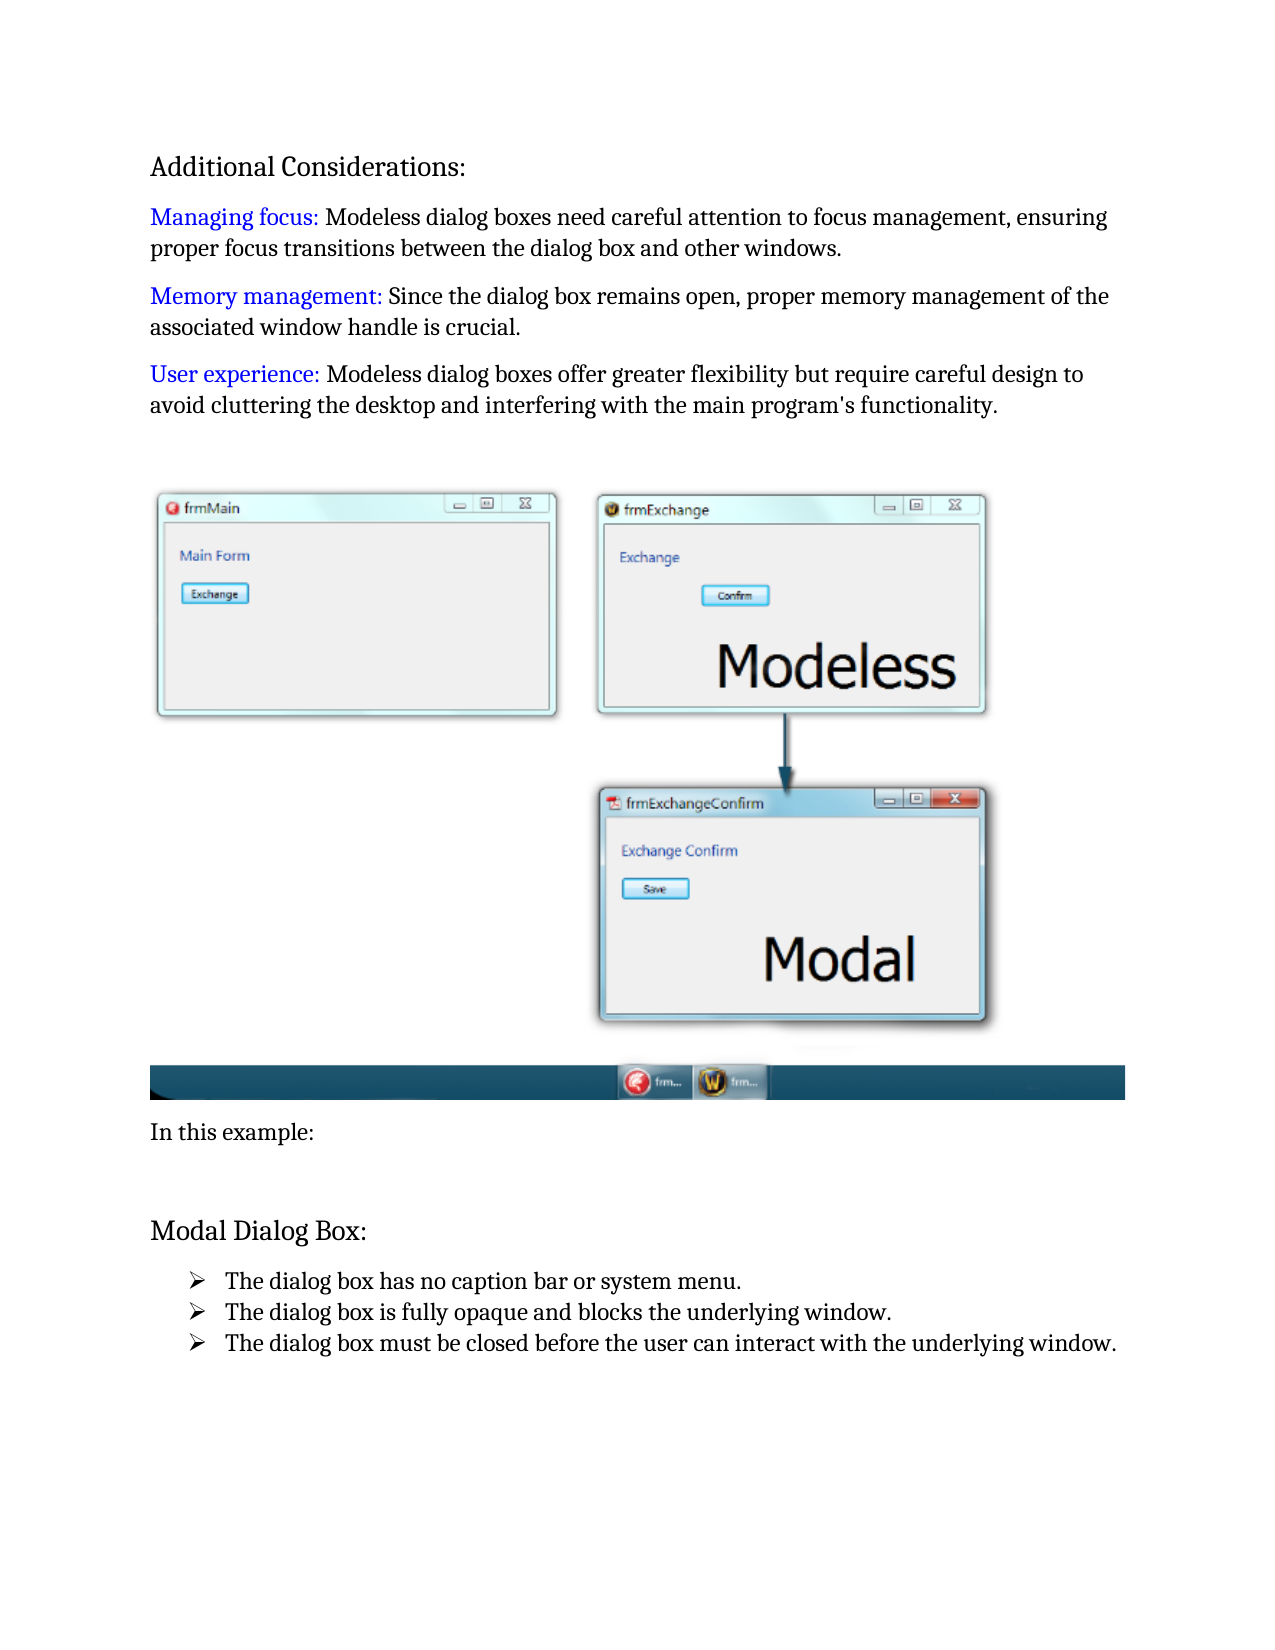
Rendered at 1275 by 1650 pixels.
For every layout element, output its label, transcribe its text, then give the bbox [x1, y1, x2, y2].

text Memory management: Since the dialog box remains open, proper memory management of the associated window handle is crucial. [150, 282, 1125, 341]
list The dialog box is fully opaque and blocks the underlying window. [187, 1298, 1125, 1326]
text In this example: [150, 1118, 1125, 1147]
text User experience: Modeless dialog boxes offer greater flexibility but require careful design to avoid cluttering the desktop and interfering with the main program's functionality. [150, 360, 1125, 420]
picture [150, 486, 1125, 1100]
list The dialog box must be closed before the user can interact with the underlying window. [187, 1329, 1125, 1357]
text Modal Dialog Box: [150, 1214, 1125, 1247]
list The dialog box has no caption bar or system menu. [187, 1267, 1125, 1295]
text Managing focus: Modeless dialog boxes need careful attention to focus management, ensuring proper focus transitions between the dialog box and other windows. [150, 203, 1125, 263]
text Additional Considerations: [150, 150, 1125, 183]
